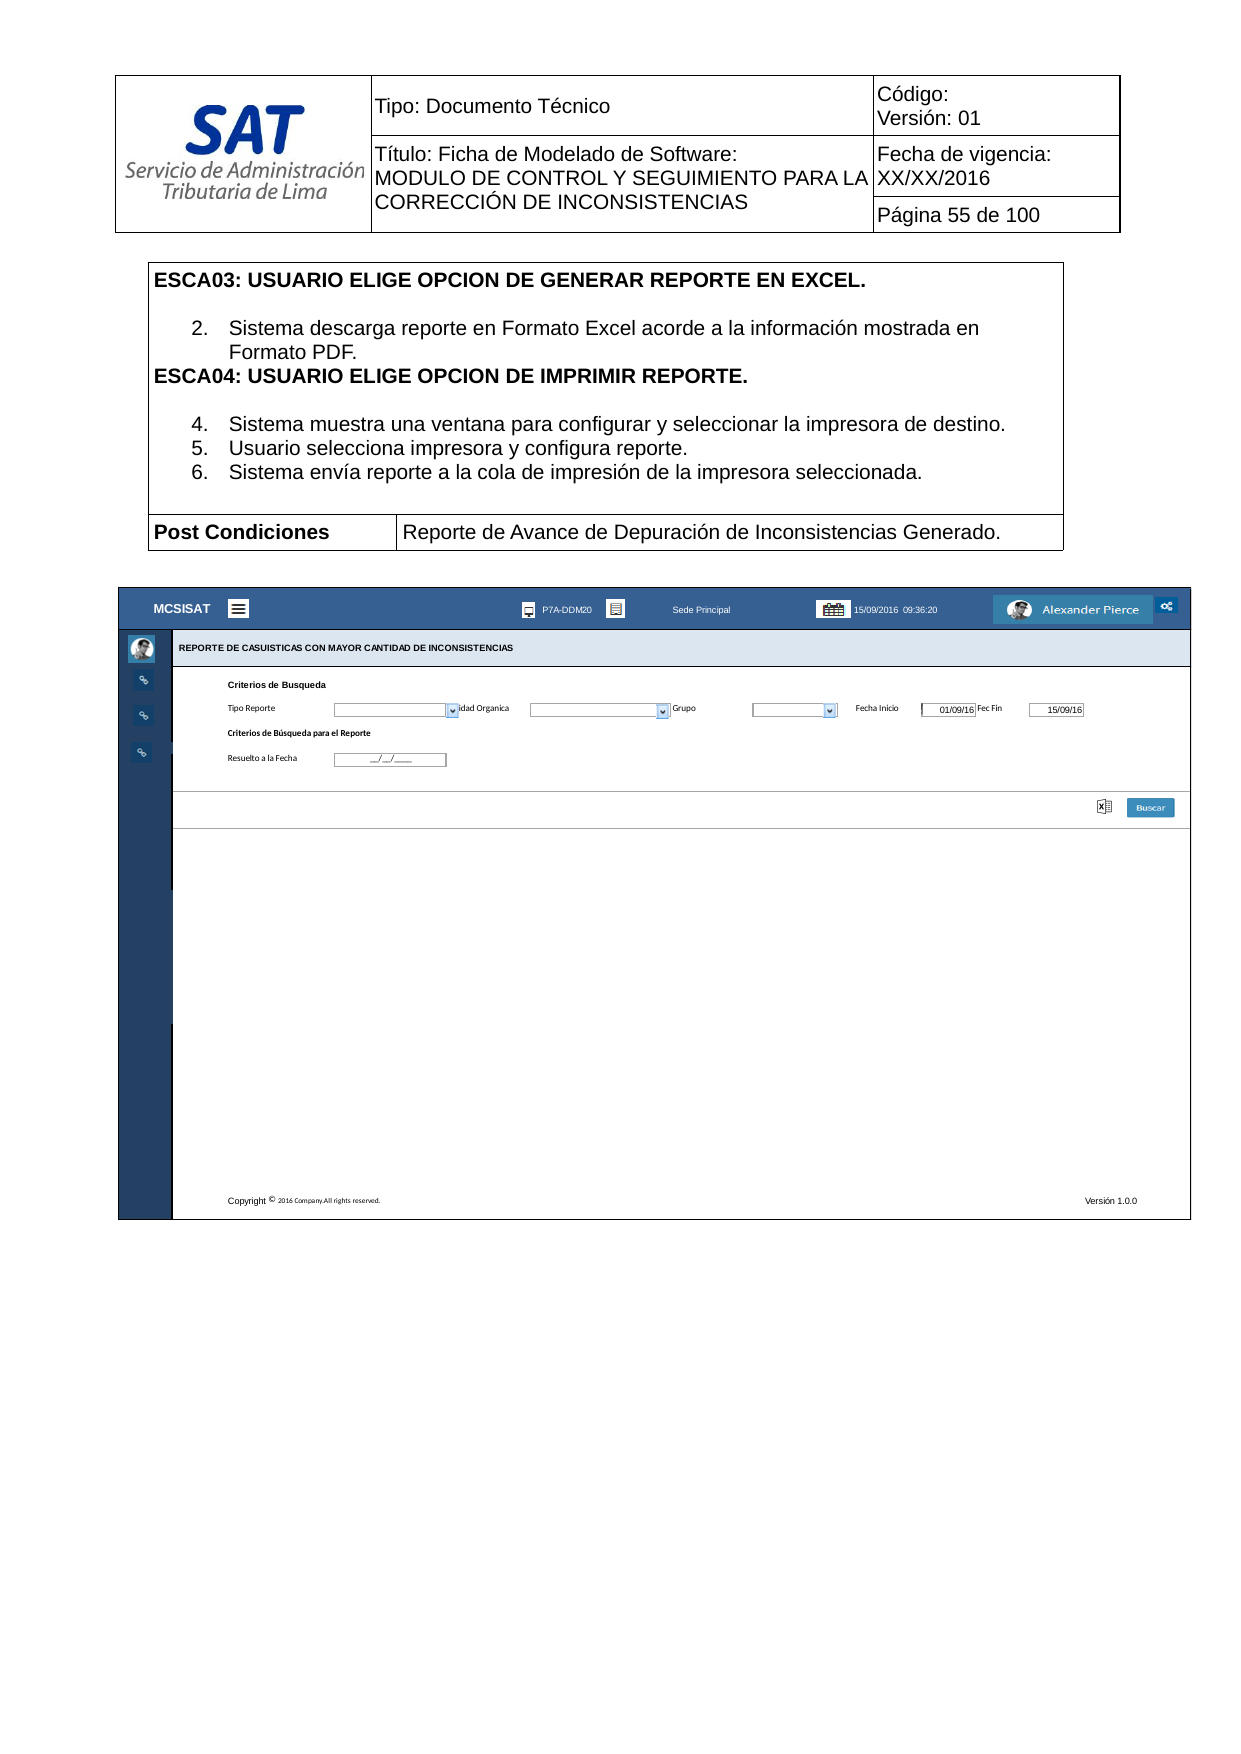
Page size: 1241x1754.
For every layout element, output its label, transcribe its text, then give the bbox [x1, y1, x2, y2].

table_cell Post Condiciones [149, 515, 396, 549]
table_cell Reporte de Avance de Depuración de Inconsistencias Generado. [397, 515, 1063, 549]
picture [125, 105, 365, 199]
